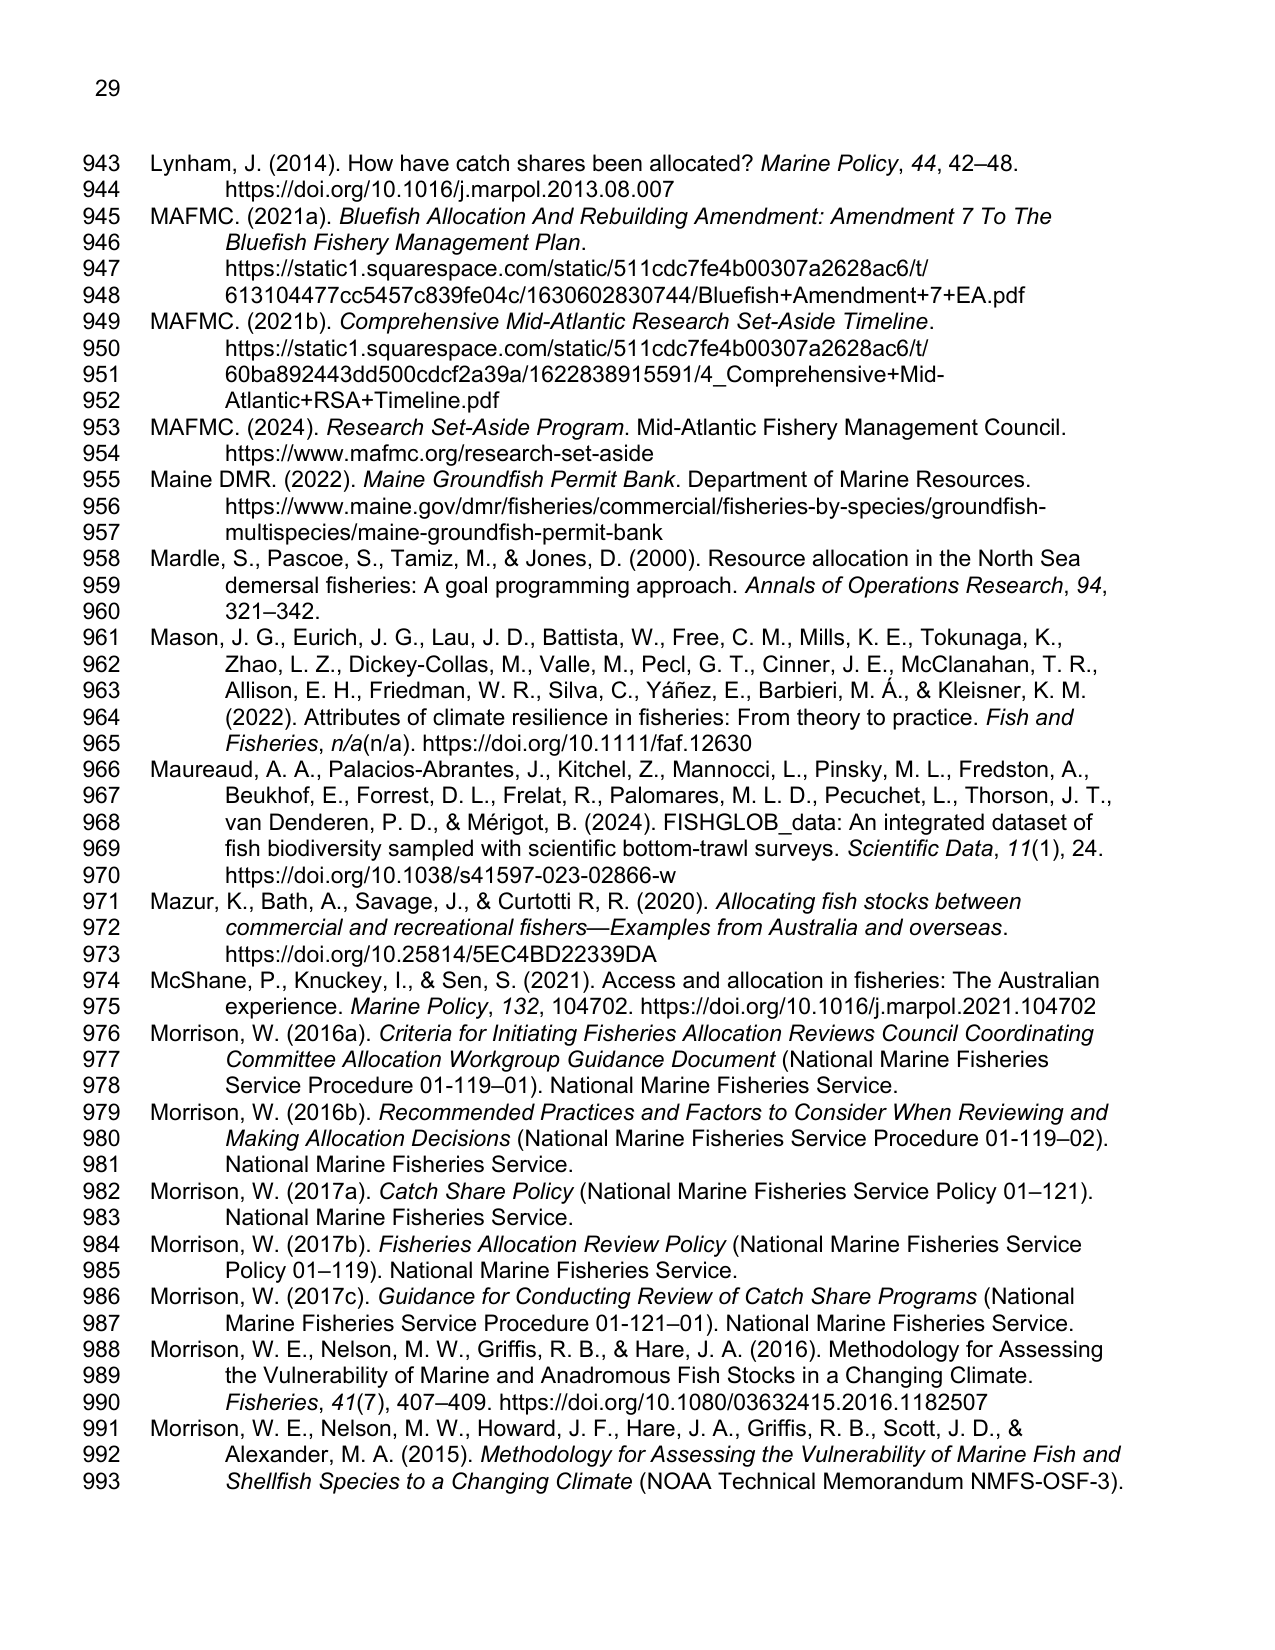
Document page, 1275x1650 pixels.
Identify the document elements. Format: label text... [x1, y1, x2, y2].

text Morrison, W. (2017c). Guidance for Conducting Review of Catch Share Programs (National Marine Fisheries Service Procedure 01-121–01). National Marine Fisheries Service. [150, 1283, 1125, 1336]
text Maine DMR. (2022). Maine Groundfish Permit Bank. Department of Marine Resources. https://www.maine.gov/dmr/fisheries/commercial/fisheries-by-species/groundfish-multispecies/maine-groundfish-permit-bank [150, 466, 1125, 545]
text Mardle, S., Pascoe, S., Tamiz, M., & Jones, D. (2000). Resource allocation in the North Sea demersal fisheries: A goal programming approach. Annals of Operations Research, 94, 321–342. [150, 545, 1125, 624]
text Morrison, W. (2017b). Fisheries Allocation Review Policy (National Marine Fisheries Service Policy 01–119). National Marine Fisheries Service. [150, 1231, 1125, 1283]
text Morrison, W. (2016b). Recommended Practices and Factors to Consider When Reviewing and Making Allocation Decisions (National Marine Fisheries Service Procedure 01-119–02). National Marine Fisheries Service. [150, 1099, 1125, 1178]
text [150, 1415, 1125, 1494]
text Morrison, W. (2016a). Criteria for Initiating Fisheries Allocation Reviews Council Coordinating Committee Allocation Workgroup Guidance Document (National Marine Fisheries Service Procedure 01-119–01). National Marine Fisheries Service. [150, 1020, 1125, 1099]
text MAFMC. (2021b). Comprehensive Mid-Atlantic Research Set-Aside Timeline. https://static1.squarespace.com/static/511cdc7fe4b00307a2628ac6/t/60ba892443dd500cdcf2a39a/1622838915591/4_Comprehensive+Mid-Atlantic+RSA+Timeline.pdf [150, 308, 1125, 413]
text McShane, P., Knuckey, I., & Sen, S. (2021). Access and allocation in fisheries: The Australian experience. Marine Policy, 132, 104702. https://doi.org/10.1016/j.marpol.2021.104702 [150, 967, 1125, 1020]
text MAFMC. (2021a). Bluefish Allocation And Rebuilding Amendment: Amendment 7 To The Bluefish Fishery Management Plan. https://static1.squarespace.com/static/511cdc7fe4b00307a2628ac6/t/613104477cc5457c839fe04c/1630602830744/Bluefish+Amendment+7+EA.pdf [150, 203, 1125, 308]
text Lynham, J. (2014). How have catch shares been allocated? Marine Policy, 44, 42–48. https://doi.org/10.1016/j.marpol.2013.08.007 [150, 150, 1125, 203]
text Morrison, W. (2017a). Catch Share Policy (National Marine Fisheries Service Policy 01–121). National Marine Fisheries Service. [150, 1178, 1125, 1231]
text Morrison, W. E., Nelson, M. W., Griffis, R. B., & Hare, J. A. (2016). Methodology for Assessing the Vulnerability of Marine and Anadromous Fish Stocks in a Changing Climate. Fisheries, 41(7), 407–409. https://doi.org/10.1080/03632415.2016.1182507 [150, 1336, 1125, 1415]
text MAFMC. (2024). Research Set-Aside Program. Mid-Atlantic Fishery Management Council. https://www.mafmc.org/research-set-aside [150, 413, 1125, 466]
text Maureaud, A. A., Palacios-Abrantes, J., Kitchel, Z., Mannocci, L., Pinsky, M. L., Fredston, A., Beukhof, E., Forrest, D. L., Frelat, R., Palomares, M. L. D., Pecuchet, L., Thorson, J. T., van Denderen, P. D., & Mérigot, B. (2024). FISHGLOB_data: An integrated dataset of fish biodiversity sampled with scientific bottom-trawl surveys. Scientific Data, 11(1), 24. https://doi.org/10.1038/s41597-023-02866-w [150, 756, 1125, 888]
text Mazur, K., Bath, A., Savage, J., & Curtotti R, R. (2020). Allocating fish stocks between commercial and recreational fishers—Examples from Australia and overseas. https://doi.org/10.25814/5EC4BD22339DA [150, 888, 1125, 967]
text Mason, J. G., Eurich, J. G., Lau, J. D., Battista, W., Free, C. M., Mills, K. E., Tokunaga, K., Zhao, L. Z., Dickey-Collas, M., Valle, M., Pecl, G. T., Cinner, J. E., McClanahan, T. R., Allison, E. H., Friedman, W. R., Silva, C., Yáñez, E., Barbieri, M. Á., & Kleisner, K. M. (2022). Attributes of climate resilience in fisheries: From theory to practice. Fish and Fisheries, n/a(n/a). https://doi.org/10.1111/faf.12630 [150, 624, 1125, 756]
